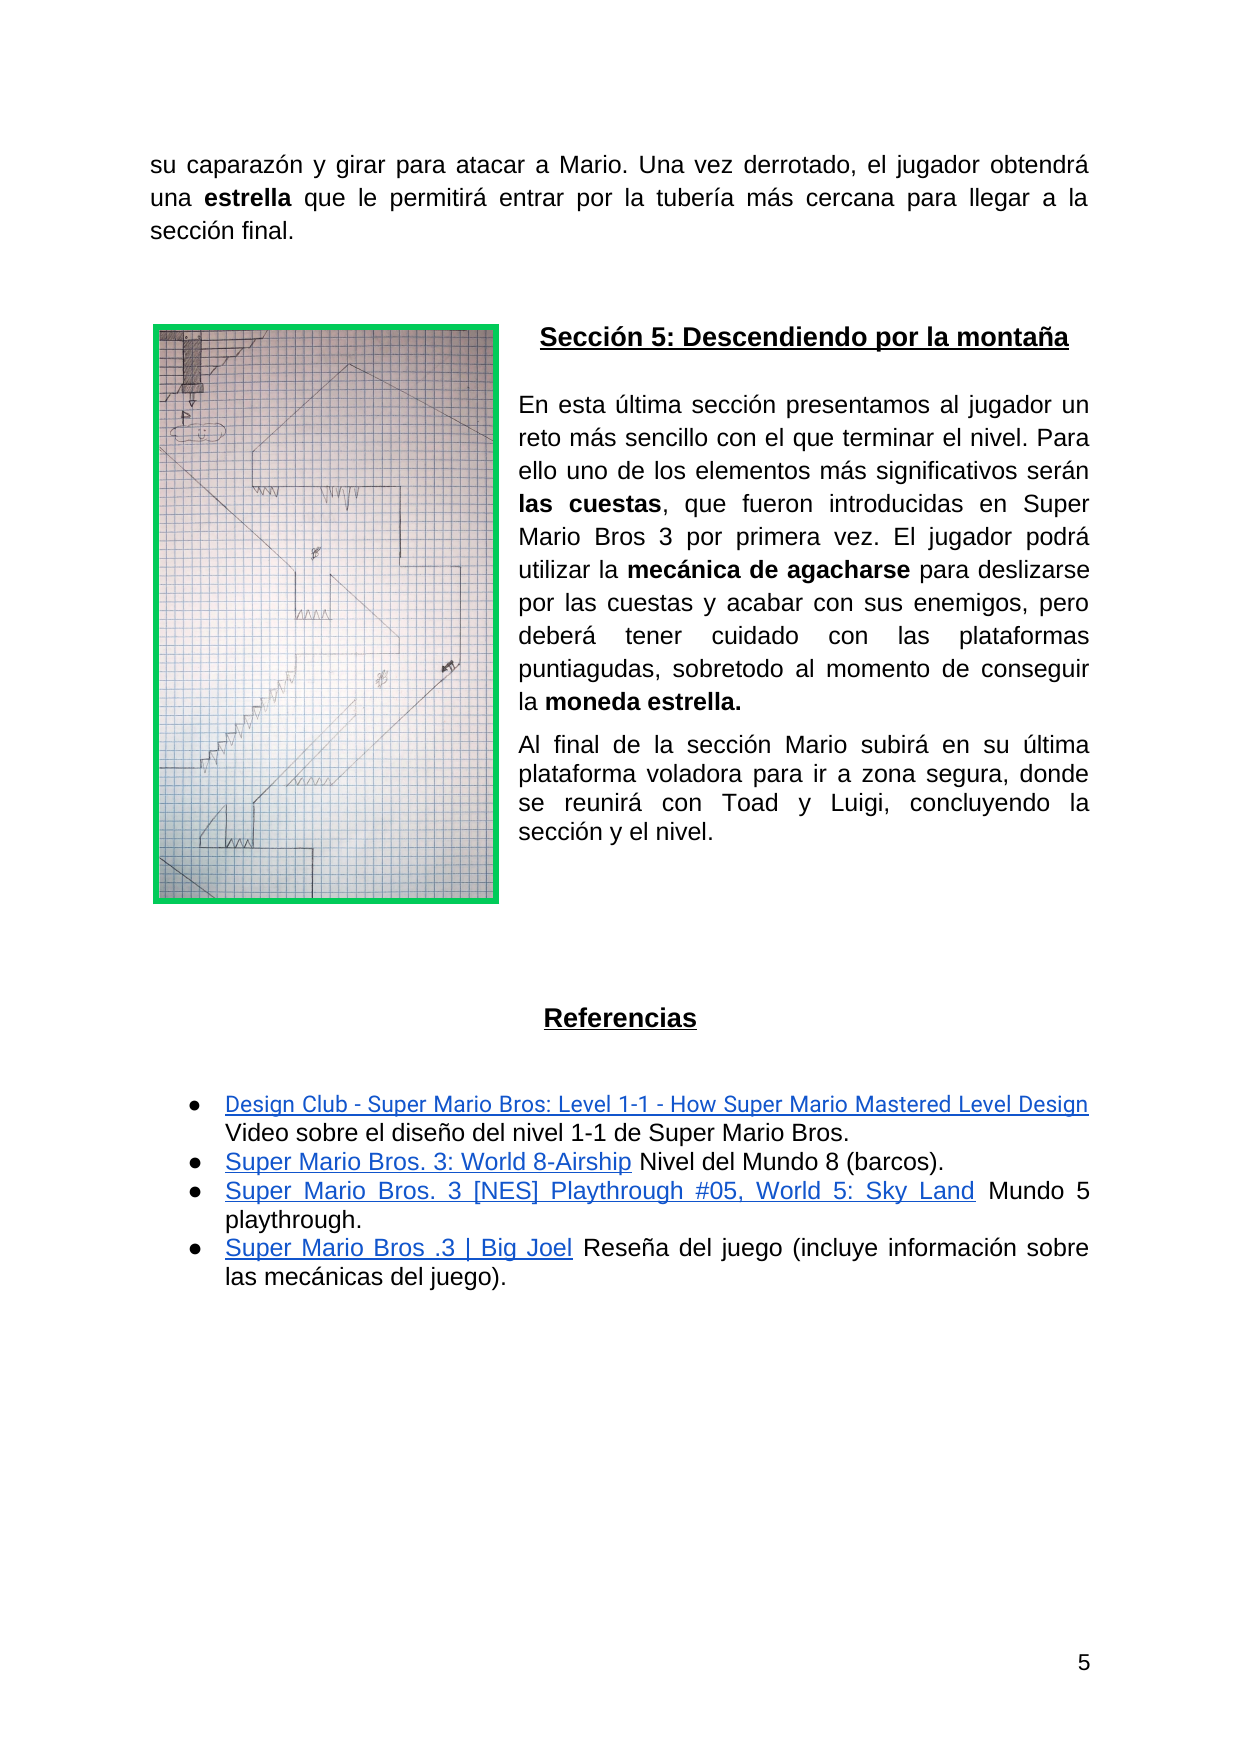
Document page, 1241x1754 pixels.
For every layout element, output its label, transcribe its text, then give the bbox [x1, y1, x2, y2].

list Super Mario Bros. 3 [NES] Playthrough #05, World 5: Sky Land Mundo 5 playthrough. [187, 1176, 1090, 1233]
text Referencias [150, 1002, 1090, 1033]
text Sección 5: Descendiendo por la montaña [150, 321, 1090, 352]
text En esta última sección presentamos al jugador un reto más sencillo con el que terminar el nivel. Para ello uno de los elementos más significativos serán las cuestas, que fueron introducidas en Super Mario Bros 3 por primera vez. El jugador podrá utilizar la mecánica de agacharse para deslizarse por las cuestas y acabar con sus enemigos, pero deberá tener cuidado con las plataformas puntiagudas, sobretodo al momento de conseguir la moneda estrella. [499, 390, 1090, 716]
list Design Club - Super Mario Bros: Level 1-1 - How Super Mario Mastered Level Design Video sobre el diseño del nivel 1-1 de Super Mario Bros. [187, 1091, 1090, 1147]
list Super Mario Bros. 3: World 8-Airship Nivel del Mundo 8 (barcos). [187, 1147, 1090, 1176]
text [150, 150, 1090, 245]
text Al final de la sección Mario subirá en su última plataforma voladora para ir a zona segura, donde se reunirá con Toad y Luigi, concluyendo la sección y el nivel. [499, 730, 1090, 845]
picture [159, 330, 493, 898]
list Super Mario Bros .3 | Big Joel Reseña del juego (incluye información sobre las mecánicas del juego). [187, 1233, 1090, 1291]
